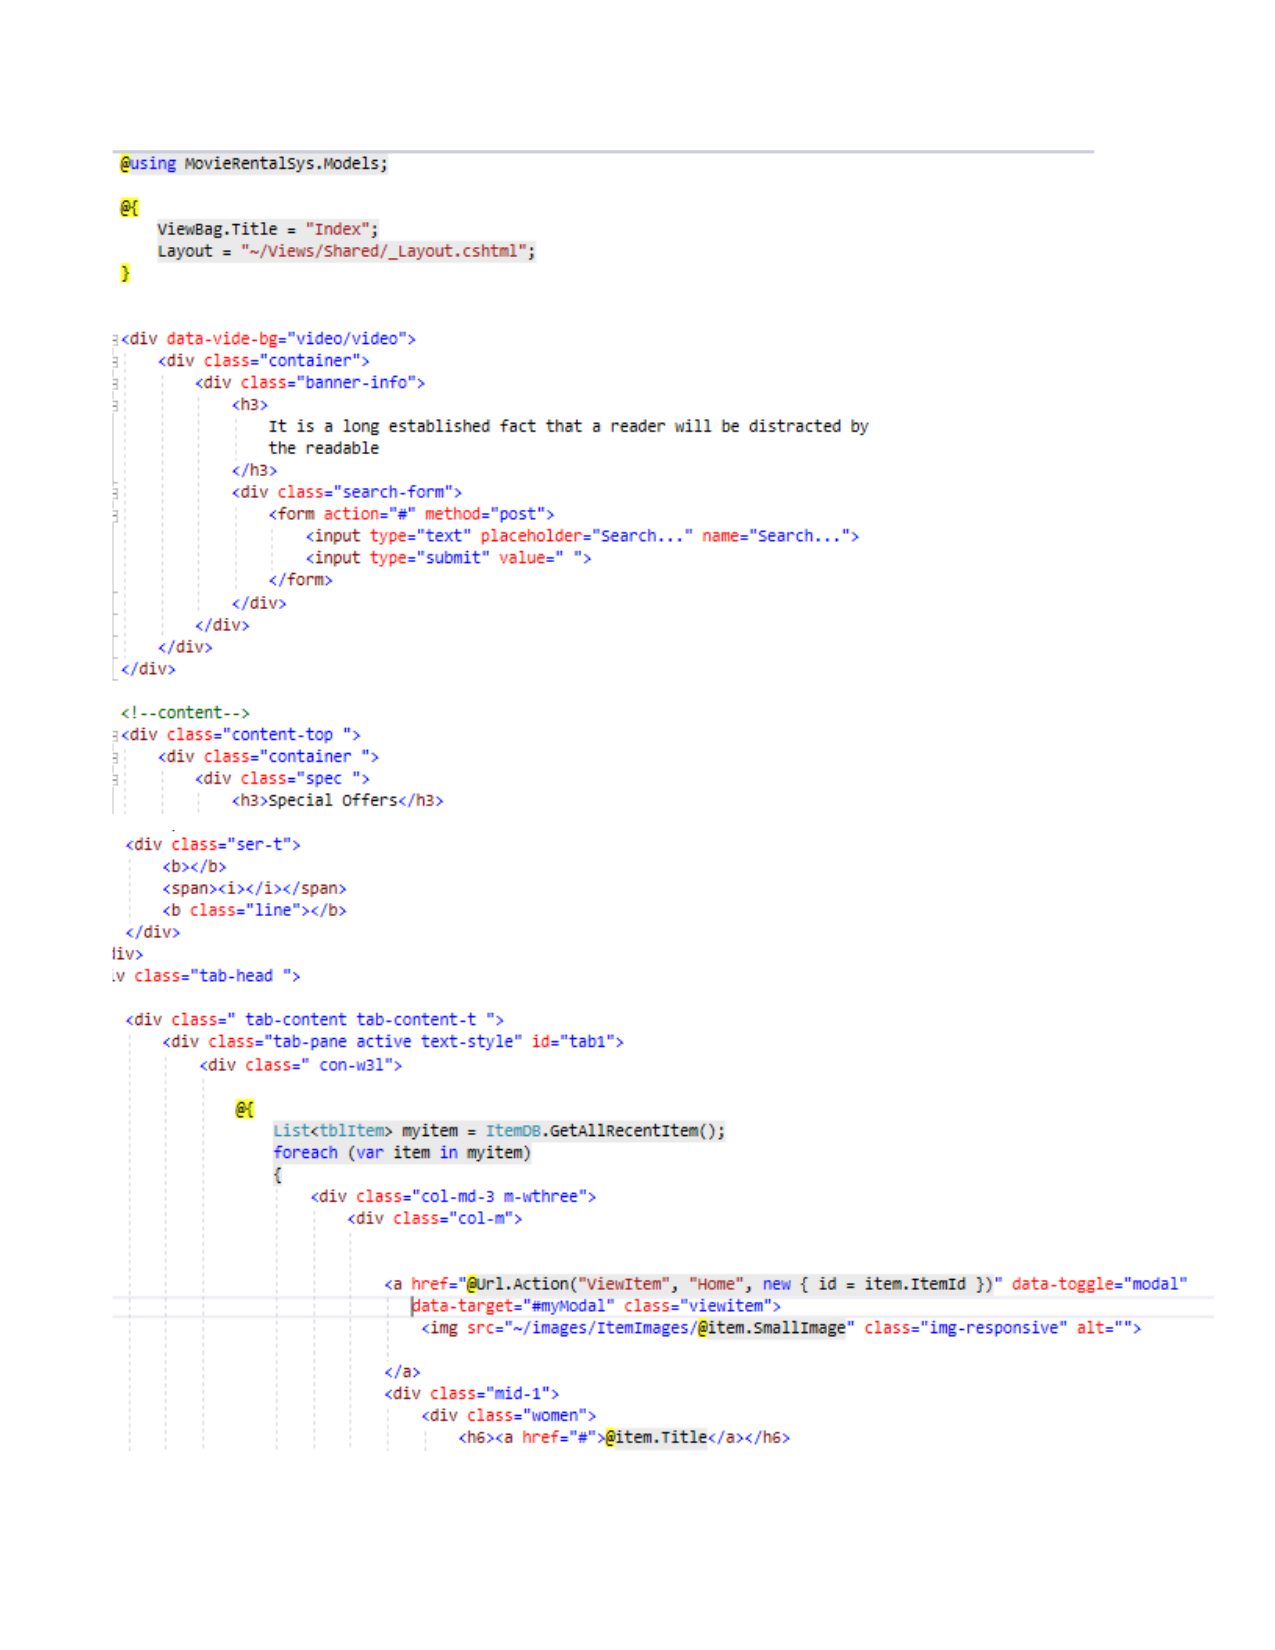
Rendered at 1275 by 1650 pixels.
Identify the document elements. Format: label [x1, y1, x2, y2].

picture [112, 150, 1094, 814]
picture [112, 830, 1214, 1451]
